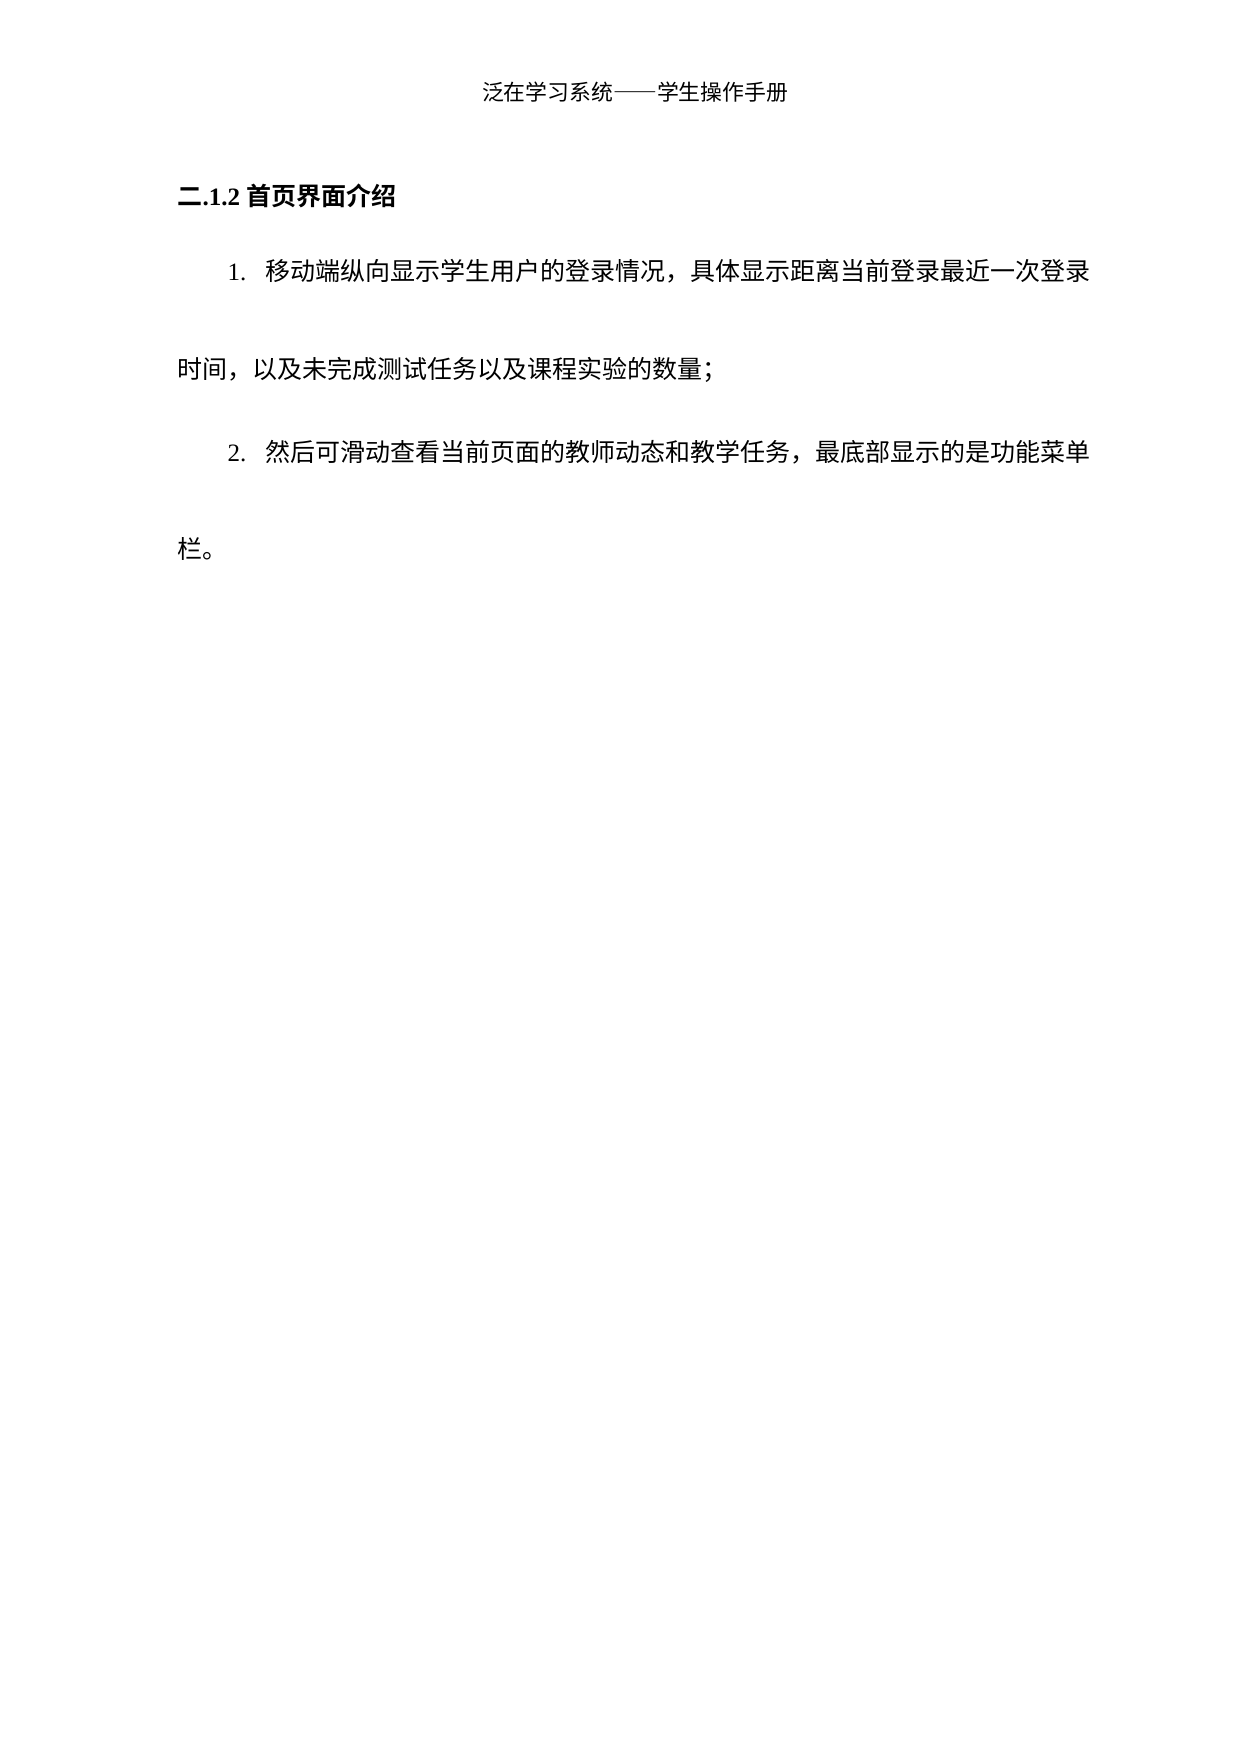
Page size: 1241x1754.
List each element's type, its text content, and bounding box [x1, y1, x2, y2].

list 然后可滑动查看当前页面的教师动态和教学任务，最底部显示的是功能菜单栏。 [177, 418, 1092, 581]
list 移动端纵向显示学生用户的登录情况，具体显示距离当前登录最近一次登录时间，以及未完成测试任务以及课程实验的数量； [177, 237, 1092, 400]
text 首页界面介绍 [177, 162, 1092, 227]
